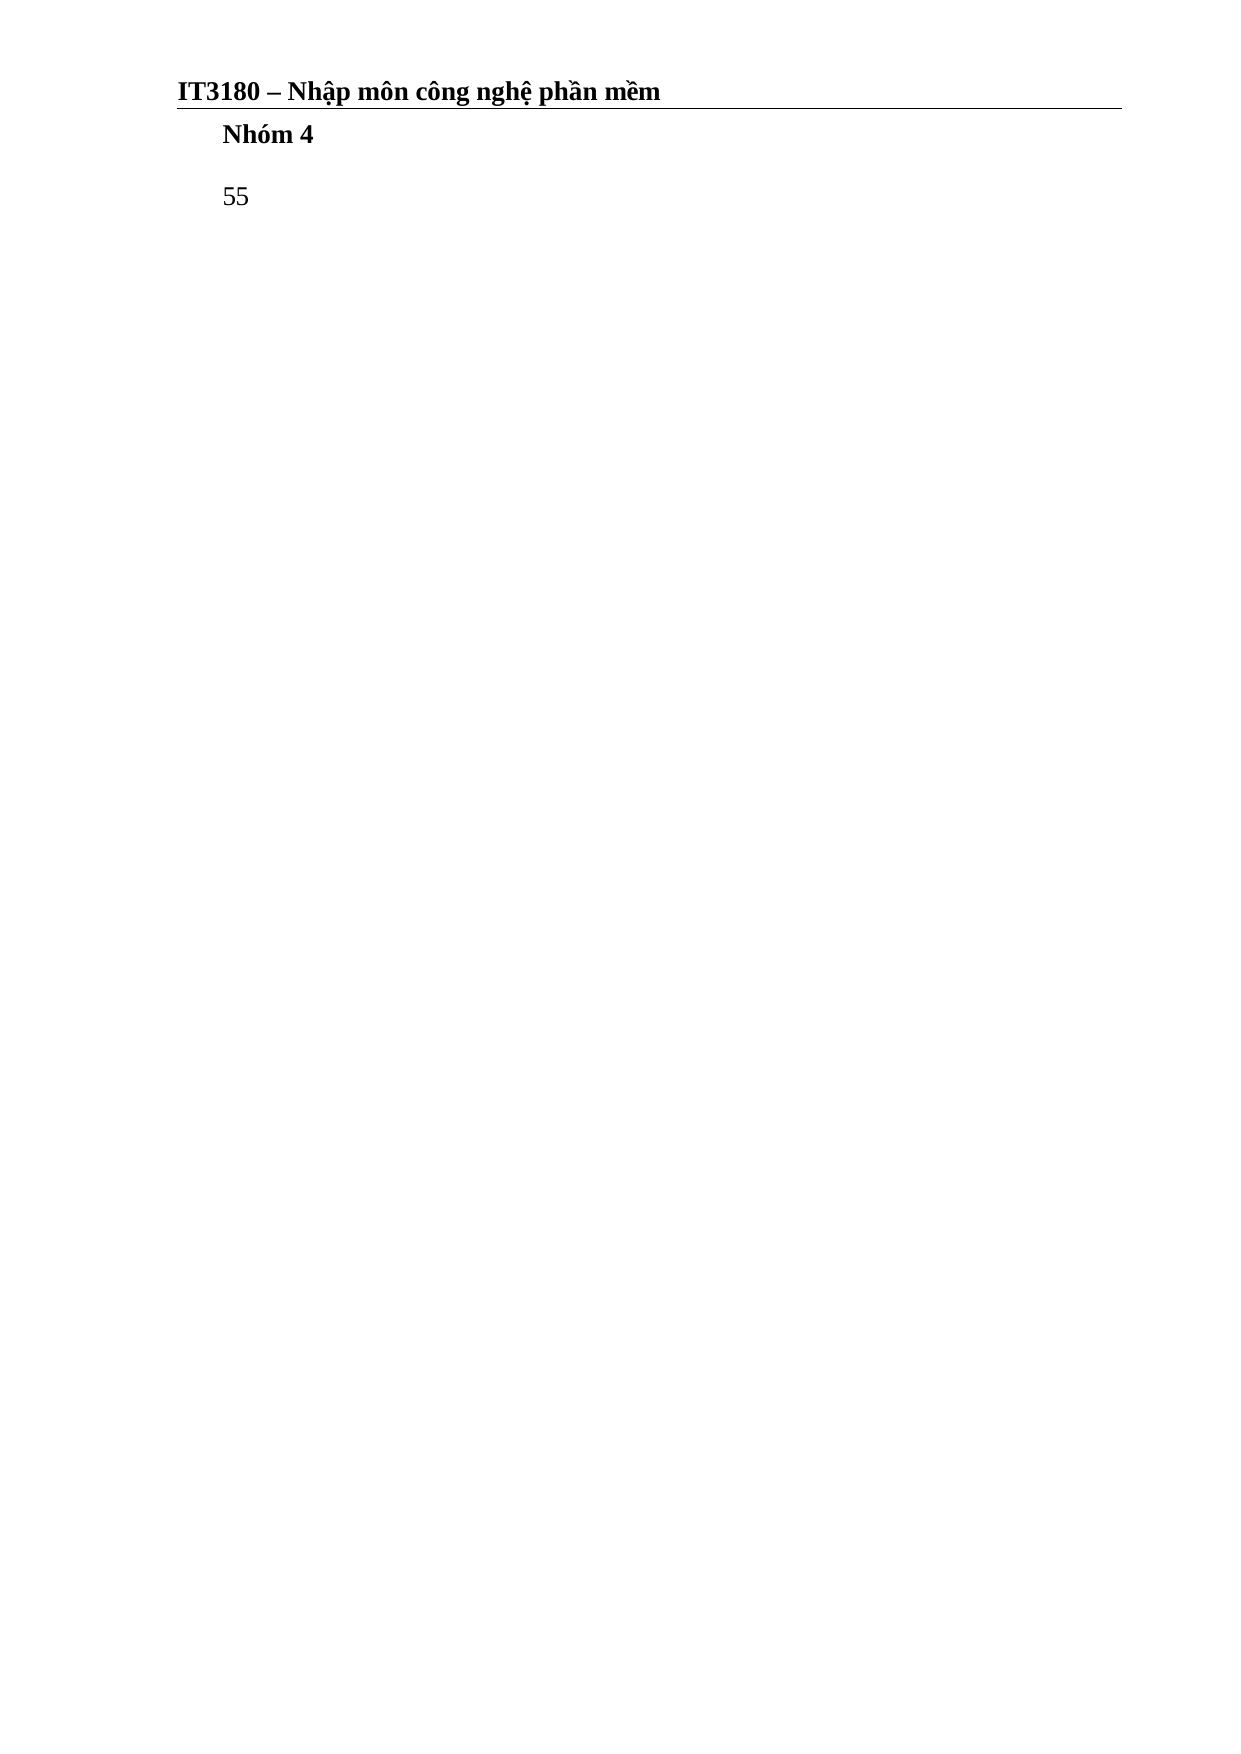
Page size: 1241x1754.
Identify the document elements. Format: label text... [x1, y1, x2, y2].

text Nhóm 4 55 [222, 118, 1152, 215]
